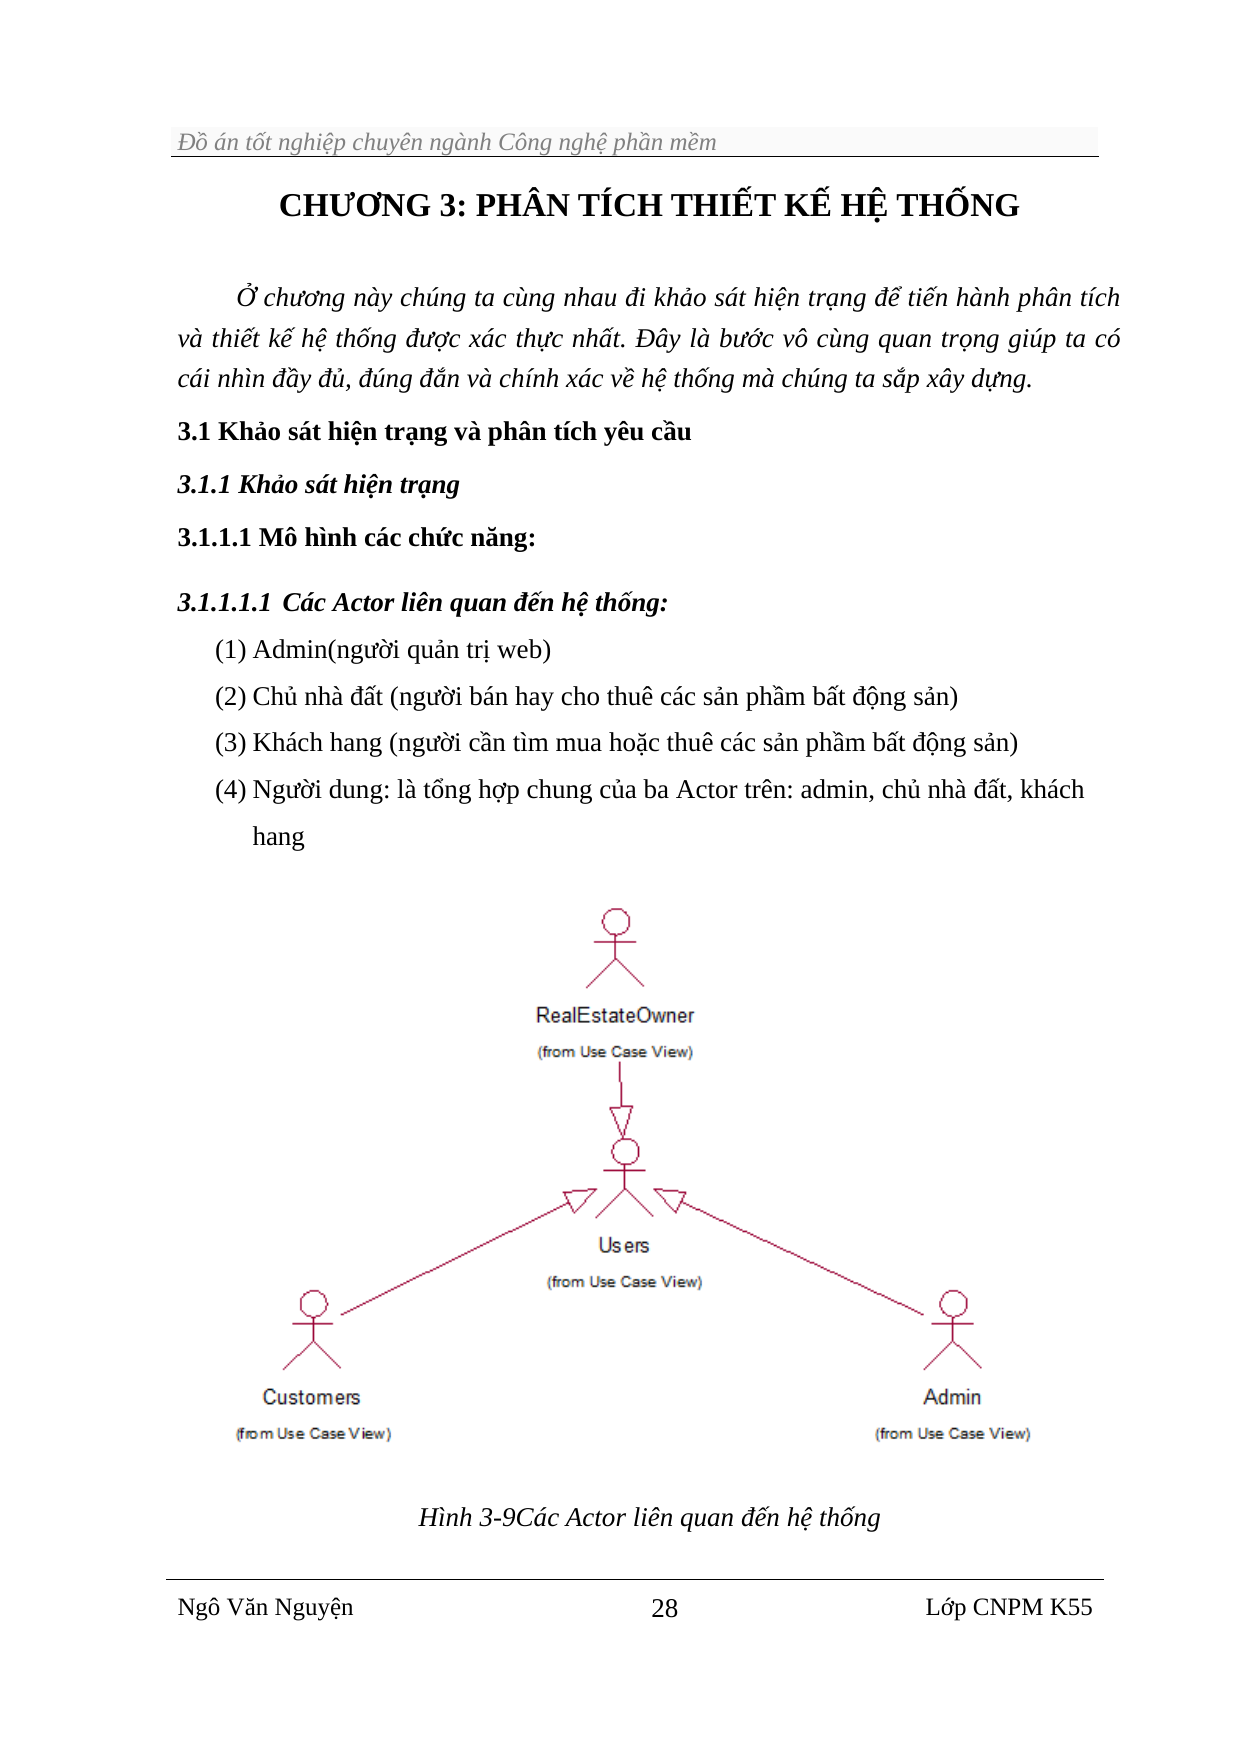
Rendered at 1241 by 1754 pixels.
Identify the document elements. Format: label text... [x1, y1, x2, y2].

list Người dung: là tổng hợp chung của ba Actor trên: admin, chủ nhà đất, khách hang [215, 773, 1122, 851]
subtitle : PHÂN TÍCH THIẾT KẾ HỆ THỐNG [177, 185, 1122, 224]
list Khách hang (người cần tìm mua hoặc thuê các sản phầm bất động sản) [215, 726, 1122, 757]
picture [177, 882, 1099, 1486]
text Ở chương này chúng ta cùng nhau đi khảo sát hiện trạng để tiến hành phân tích và thiết kế hệ thống được xác thực nhất. Đây là bước vô cùng quan trọng giúp ta có cái nhìn đầy đủ, đúng đắn và chính xác về hệ thống mà chúng ta sắp xây dựng. [177, 281, 1122, 393]
subtitle Khảo sát hiện trạng và phân tích yêu cầu [177, 415, 1122, 446]
subtitle Khảo sát hiện trạng [177, 468, 1122, 499]
list Admin(người quản trị web) [215, 633, 1122, 664]
list Chủ nhà đất (người bán hay cho thuê các sản phầm bất động sản) [215, 679, 1122, 711]
subtitle Mô hình các chức năng: [177, 521, 1122, 552]
subtitle Các Actor liên quan đến hệ thống: [177, 586, 1122, 617]
